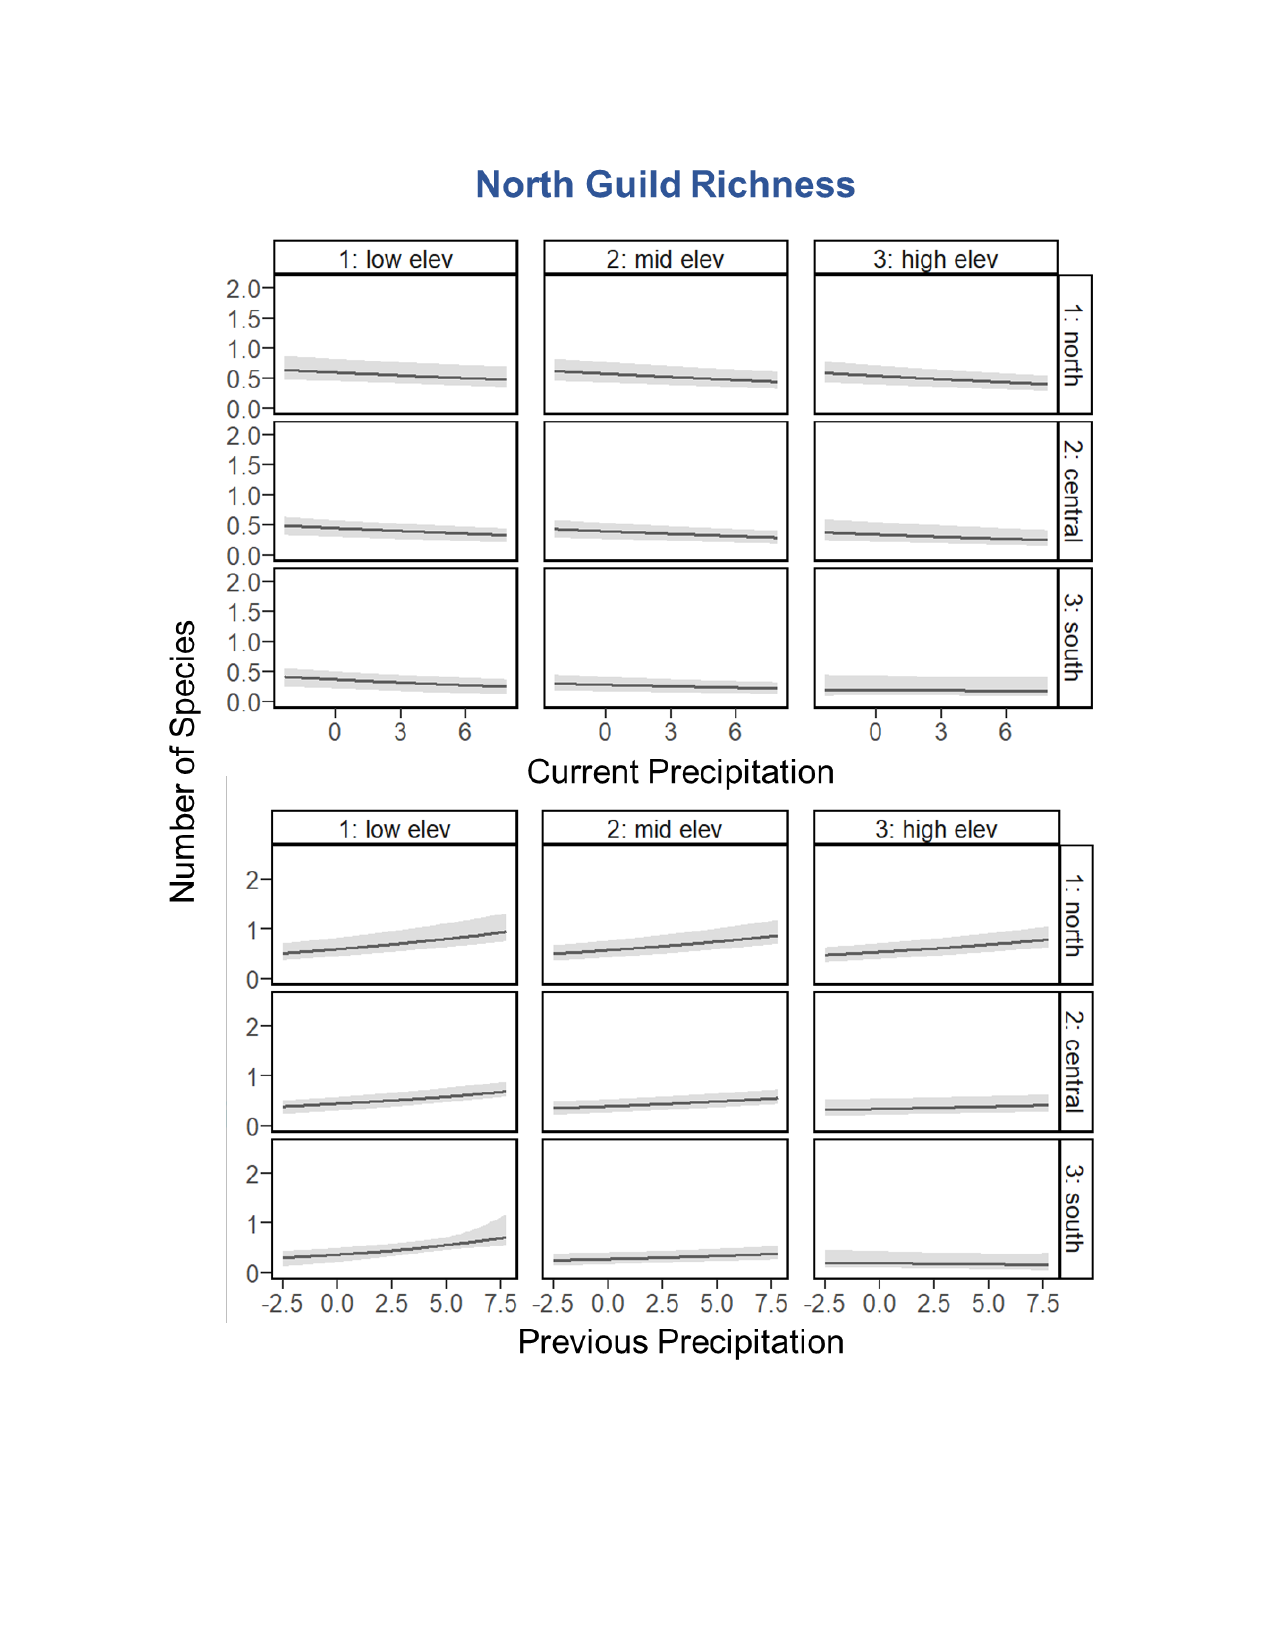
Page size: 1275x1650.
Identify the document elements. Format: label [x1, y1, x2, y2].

picture [150, 150, 1125, 1382]
